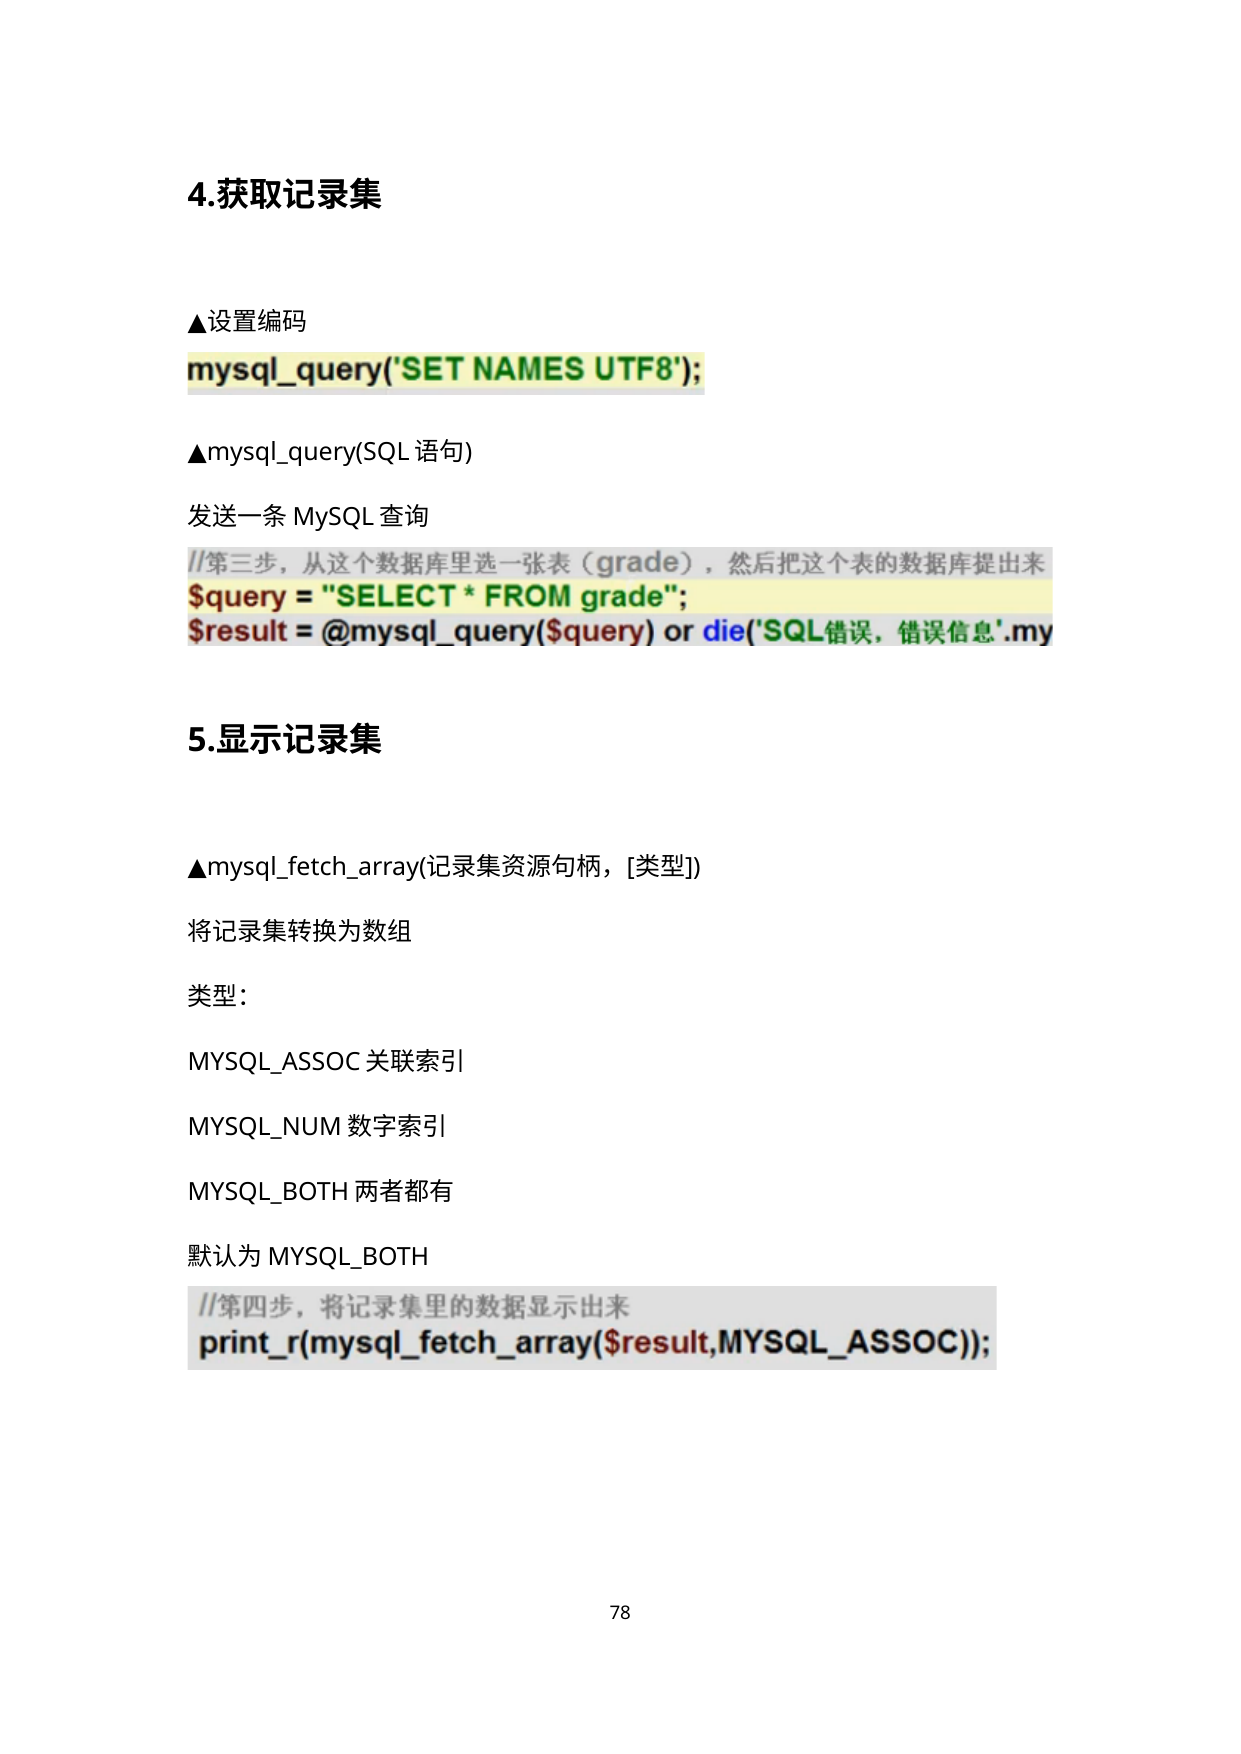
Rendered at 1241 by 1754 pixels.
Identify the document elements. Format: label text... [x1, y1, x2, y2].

text 发送一条MySQL查询 [187, 482, 1053, 547]
text MYSQL_ASSOC关联索引 [187, 1027, 1053, 1092]
text 类型： [187, 962, 1053, 1027]
text ▲设置编码 [187, 287, 1053, 352]
picture [187, 352, 705, 395]
text MYSQL_NUM数字索引 [187, 1092, 1053, 1157]
text ▲mysql_query(SQL语句) [187, 417, 1053, 482]
text MYSQL_BOTH两者都有 [187, 1157, 1053, 1222]
text 默认为MYSQL_BOTH [187, 1222, 1053, 1287]
text 4.获取记录集 [187, 160, 1053, 225]
picture [187, 1286, 997, 1370]
text 5.显示记录集 [187, 704, 1053, 769]
picture [187, 547, 1053, 646]
text ▲mysql_fetch_array(记录集资源句柄，[类型]) [187, 832, 1053, 897]
text 将记录集转换为数组 [187, 897, 1053, 962]
